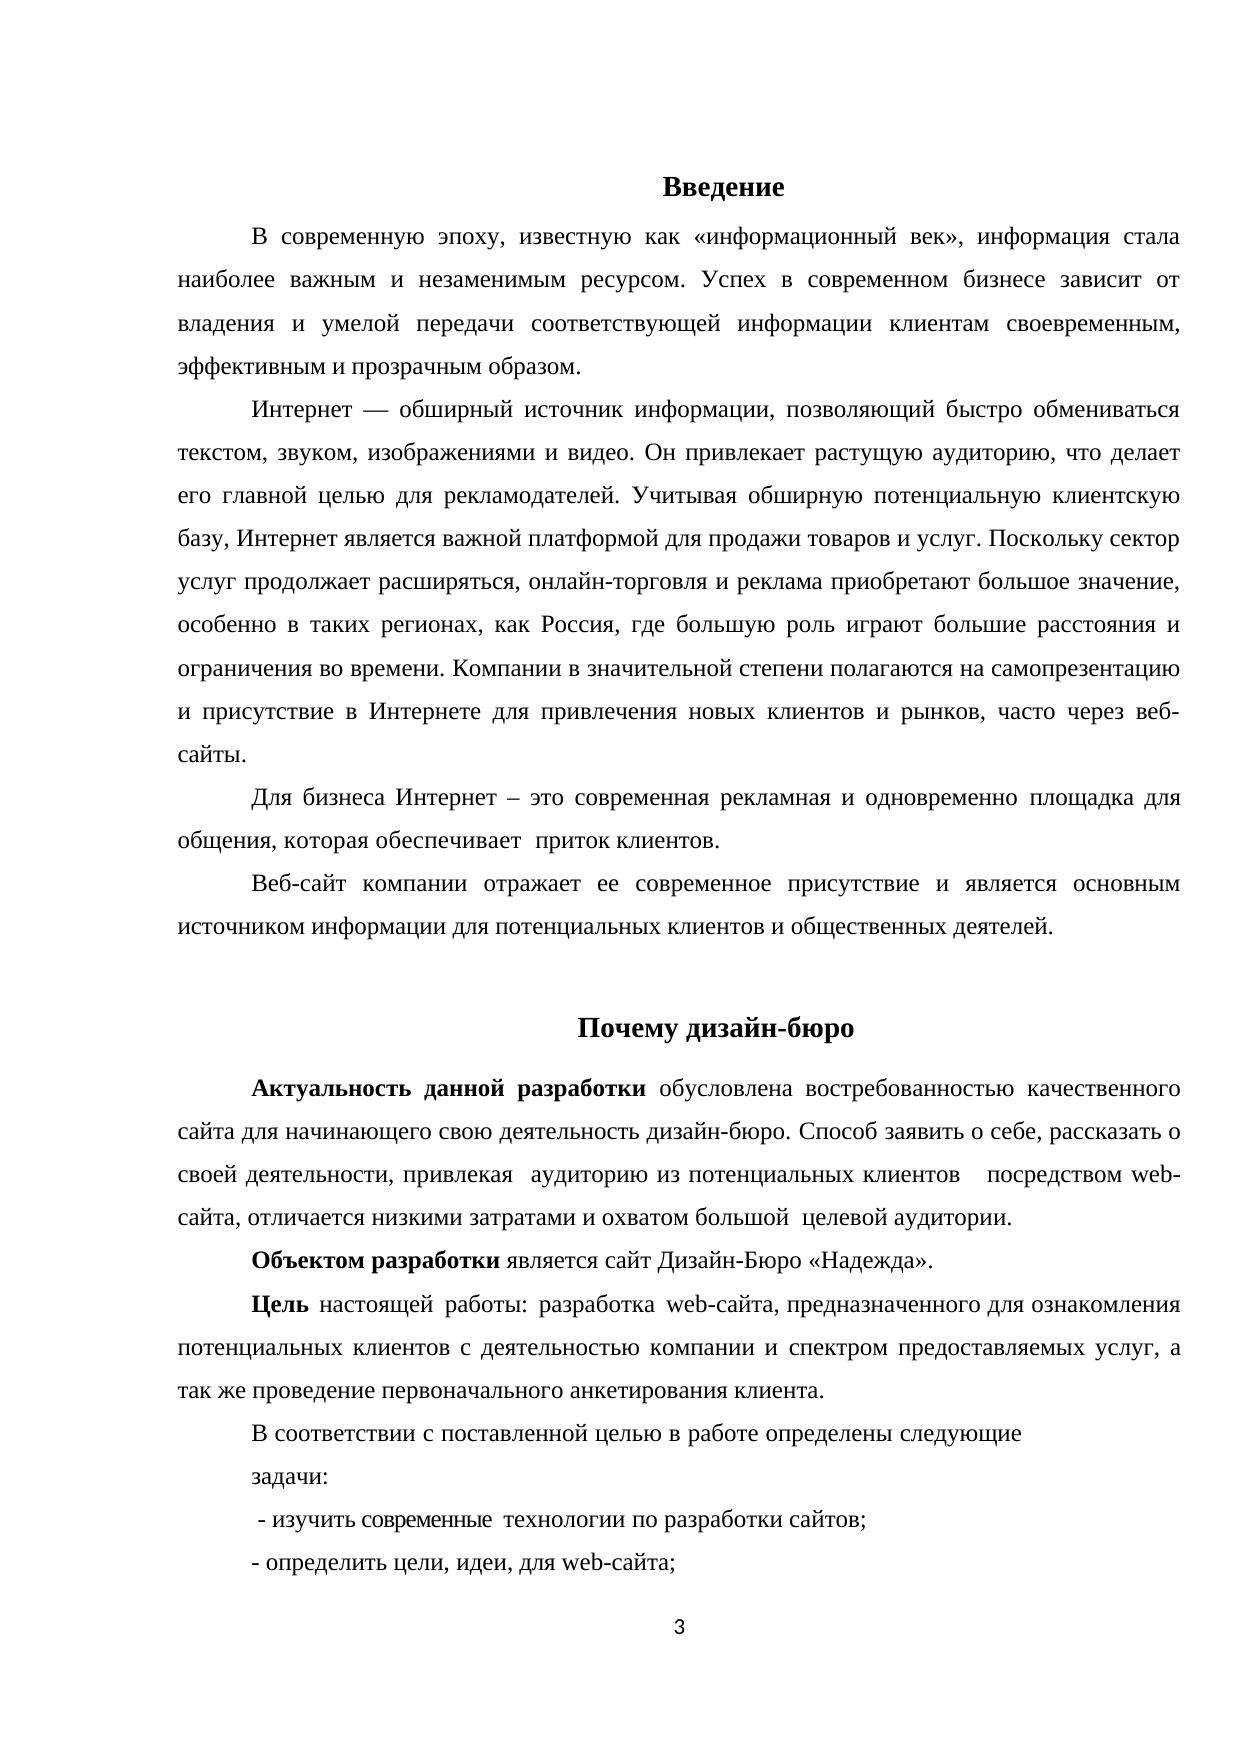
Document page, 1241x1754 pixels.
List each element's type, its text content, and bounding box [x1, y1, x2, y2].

text Объектом разработки является сайт Дизайн-Бюро «Надежда». [177, 1246, 1181, 1274]
text - определить цели, идеи, для web-сайта; [177, 1547, 1181, 1576]
text В современную эпоху, известную как «информационный век», информация стала наиболее важным и незаменимым ресурсом. Успех в современном бизнесе зависит от владения и умелой передачи соответствующей информации клиентам своевременным, эффективным и прозрачным образом. [177, 221, 1181, 379]
text задачи: [177, 1461, 1181, 1490]
text Цель настоящей работы: разработка web-сайта, предназначенного для ознакомления потенциальных клиентов с деятельностью компании и спектром предоставляемых услуг, а так же проведение первоначального анкетирования клиента. [177, 1289, 1181, 1404]
text Почему дизайн-бюро [177, 1010, 1181, 1044]
text Веб-сайт компании отражает ее современное присутствие и является основным источником информации для потенциальных клиентов и общественных деятелей. [177, 868, 1181, 940]
text Введение [177, 169, 1181, 202]
text Для бизнеса Интернет – это современная рекламная и одновременно площадка для общения, которая обеспечивает приток клиентов. [177, 782, 1181, 854]
text Интернет — обширный источник информации, позволяющий быстро обмениваться текстом, звуком, изображениями и видео. Он привлекает растущую аудиторию, что делает его главной целью для рекламодателей. Учитывая обширную потенциальную клиентскую базу, Интернет является важной платформой для продажи товаров и услуг. Поскольку сектор услуг продолжает расширяться, онлайн-торговля и реклама приобретают большое значение, особенно в таких регионах, как Россия, где большую роль играют большие расстояния и ограничения во времени. Компании в значительной степени полагаются на самопрезентацию и присутствие в Интернете для привлечения новых клиентов и рынков, часто через веб-сайты. [177, 394, 1181, 768]
text Актуальность данной разработки обусловлена востребованностью качественного сайта для начинающего свою деятельность дизайн-бюро. Способ заявить о себе, рассказать о своей деятельности, привлекая аудиторию из потенциальных клиентов посредством web-сайта, отличается низкими затратами и охватом большой целевой аудитории. [177, 1073, 1181, 1231]
text - изучить современные технологии по разработки сайтов; [177, 1504, 1181, 1533]
text В соответствии с поставленной целью в работе определены следующие [177, 1418, 1181, 1447]
